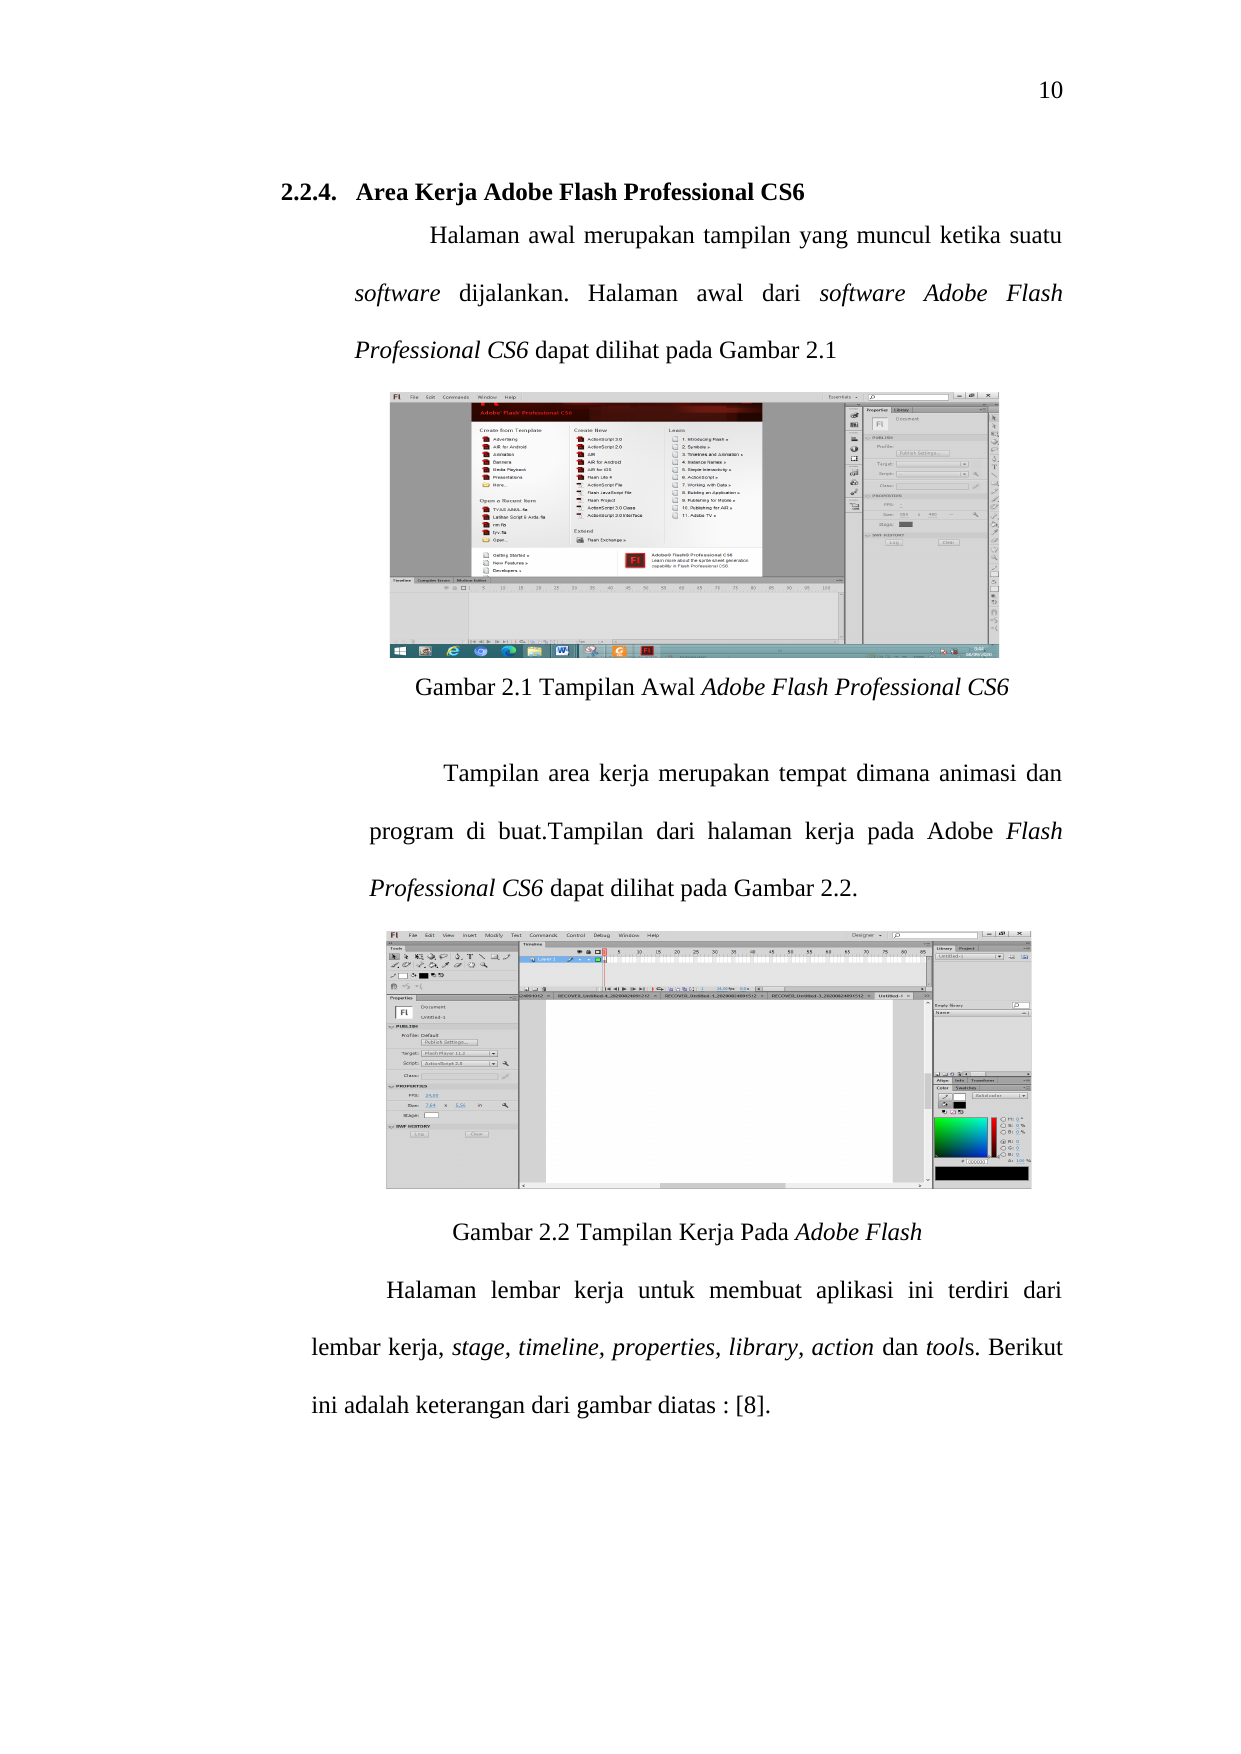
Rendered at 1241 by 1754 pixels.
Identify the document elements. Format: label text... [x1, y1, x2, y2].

text Tampilan area kerja merupakan tempat dimana animasi dan program di buat.Tampilan dari halaman kerja pada Adobe Flash Professional CS6 dapat dilihat pada Gambar 2.2. [369, 758, 1063, 902]
text Halaman awal merupakan tampilan yang muncul ketika suatu software dijalankan. Halaman awal dari software Adobe Flash Professional CS6 dapat dilihat pada Gambar 2.1 [354, 220, 1063, 364]
text Halaman lembar kerja untuk membuat aplikasi ini terdiri dari lembar kerja, stage, timeline, properties, library, action dan tools. Berikut ini adalah keterangan dari gambar diatas : [8]. [311, 1275, 1063, 1418]
picture [386, 931, 1032, 1189]
text Gambar 2.1 Tampilan Awal Adobe Flash Professional CS6 [340, 672, 1063, 701]
text Gambar 2.2 Tampilan Kerja Pada Adobe Flash [236, 1217, 1063, 1246]
picture [389, 392, 1000, 658]
subtitle Area Kerja Adobe Flash Professional CS6 [281, 177, 1063, 206]
